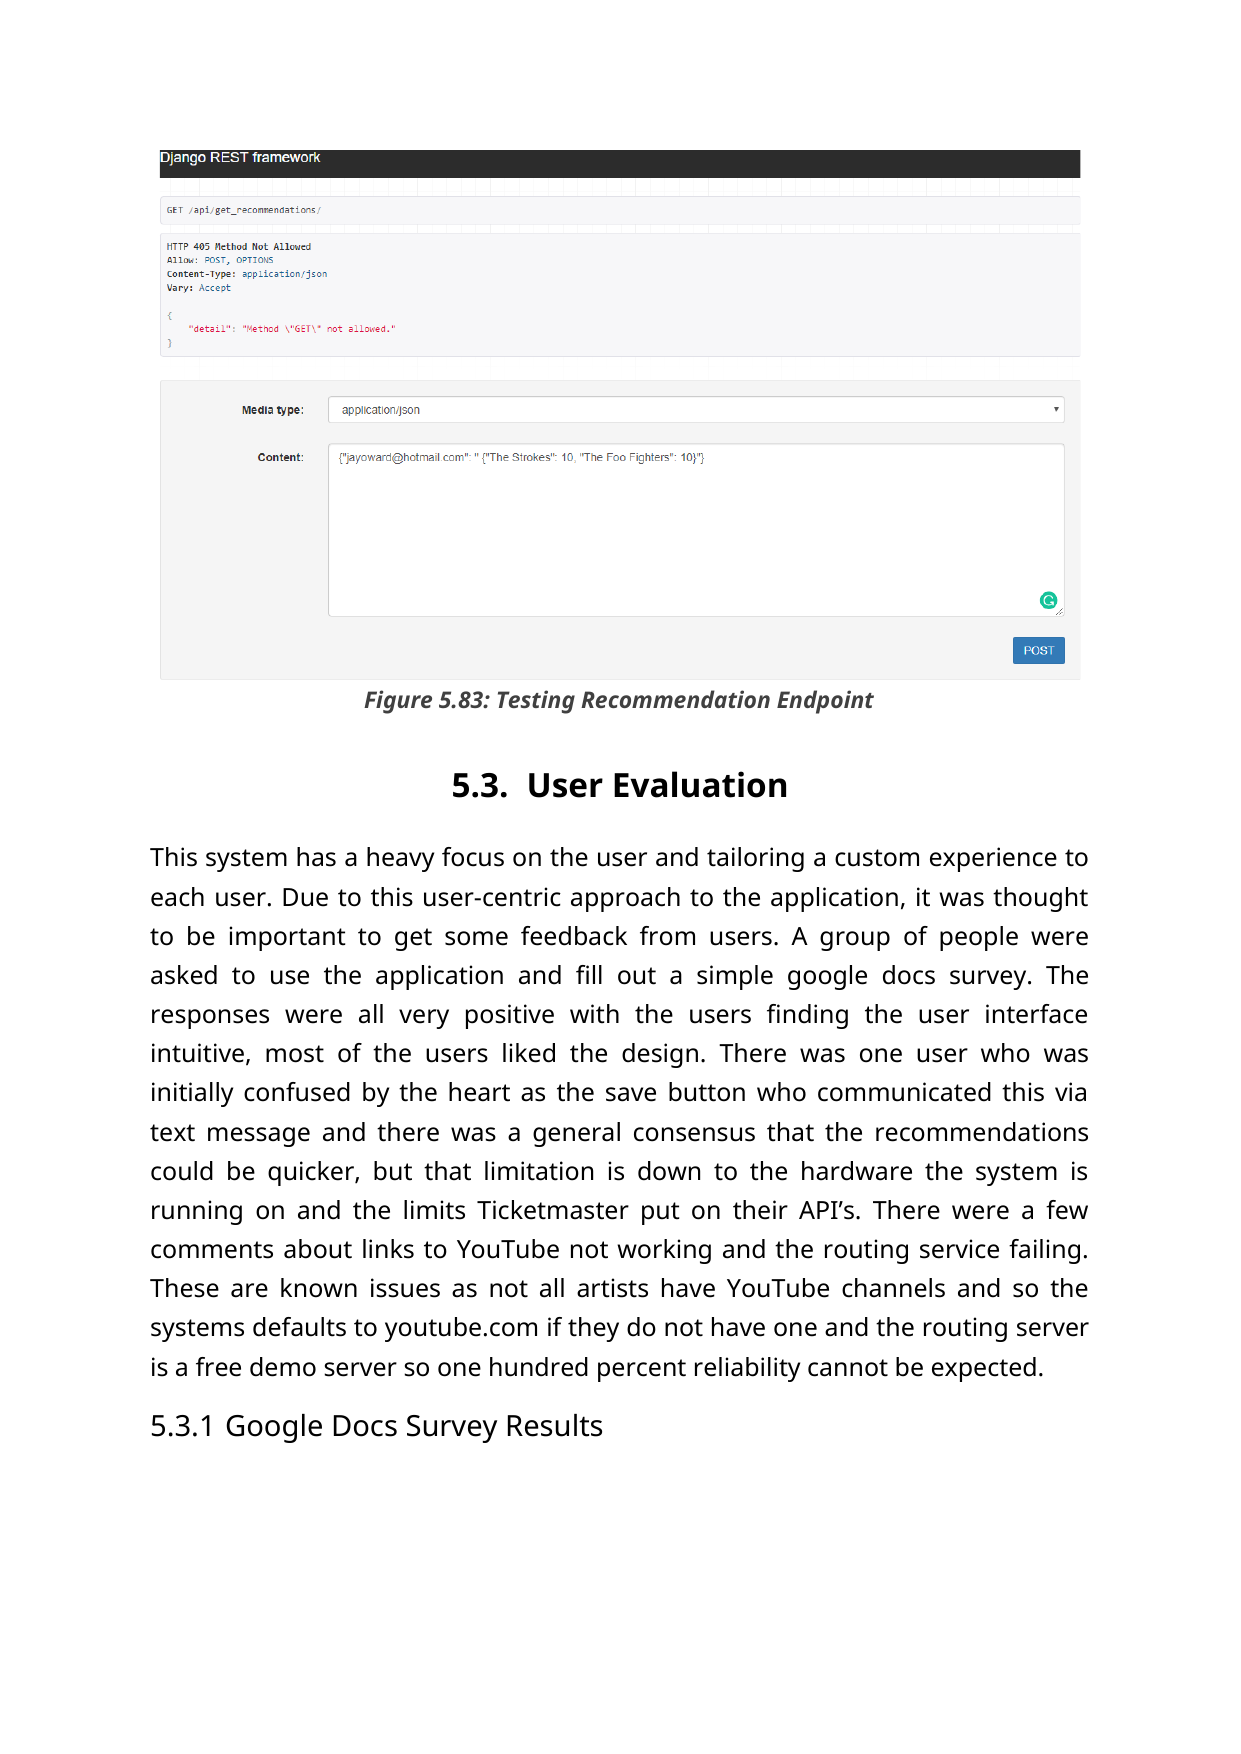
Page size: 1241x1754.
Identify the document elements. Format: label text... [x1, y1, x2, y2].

picture [159, 150, 1081, 680]
subtitle Google Docs Survey Results [150, 1405, 1090, 1445]
text This system has a heavy focus on the user and tailoring a custom experience to each user. Due to this user-centric approach to the application, it was thought to be important to get some feedback from users. A group of people were asked to use the application and fill out a simple google docs survey. The responses were all very positive with the users finding the user interface intuitive, most of the users liked the design. There was one user who was initially confused by the heart as the save button who communicated this via text message and there was a general consensus that the recommendations could be quicker, but that limitation is down to the hardware the system is running on and the limits Ticketmaster put on their API’s. There were a few comments about links to YouTube not working and the routing service failing. These are known issues as not all artists have YouTube channels and so the systems defaults to youtube.com if they do not have one and the routing server is a free demo server so one hundred percent reliability cannot be expected. [150, 840, 1090, 1383]
subtitle User Evaluation [150, 762, 1090, 807]
